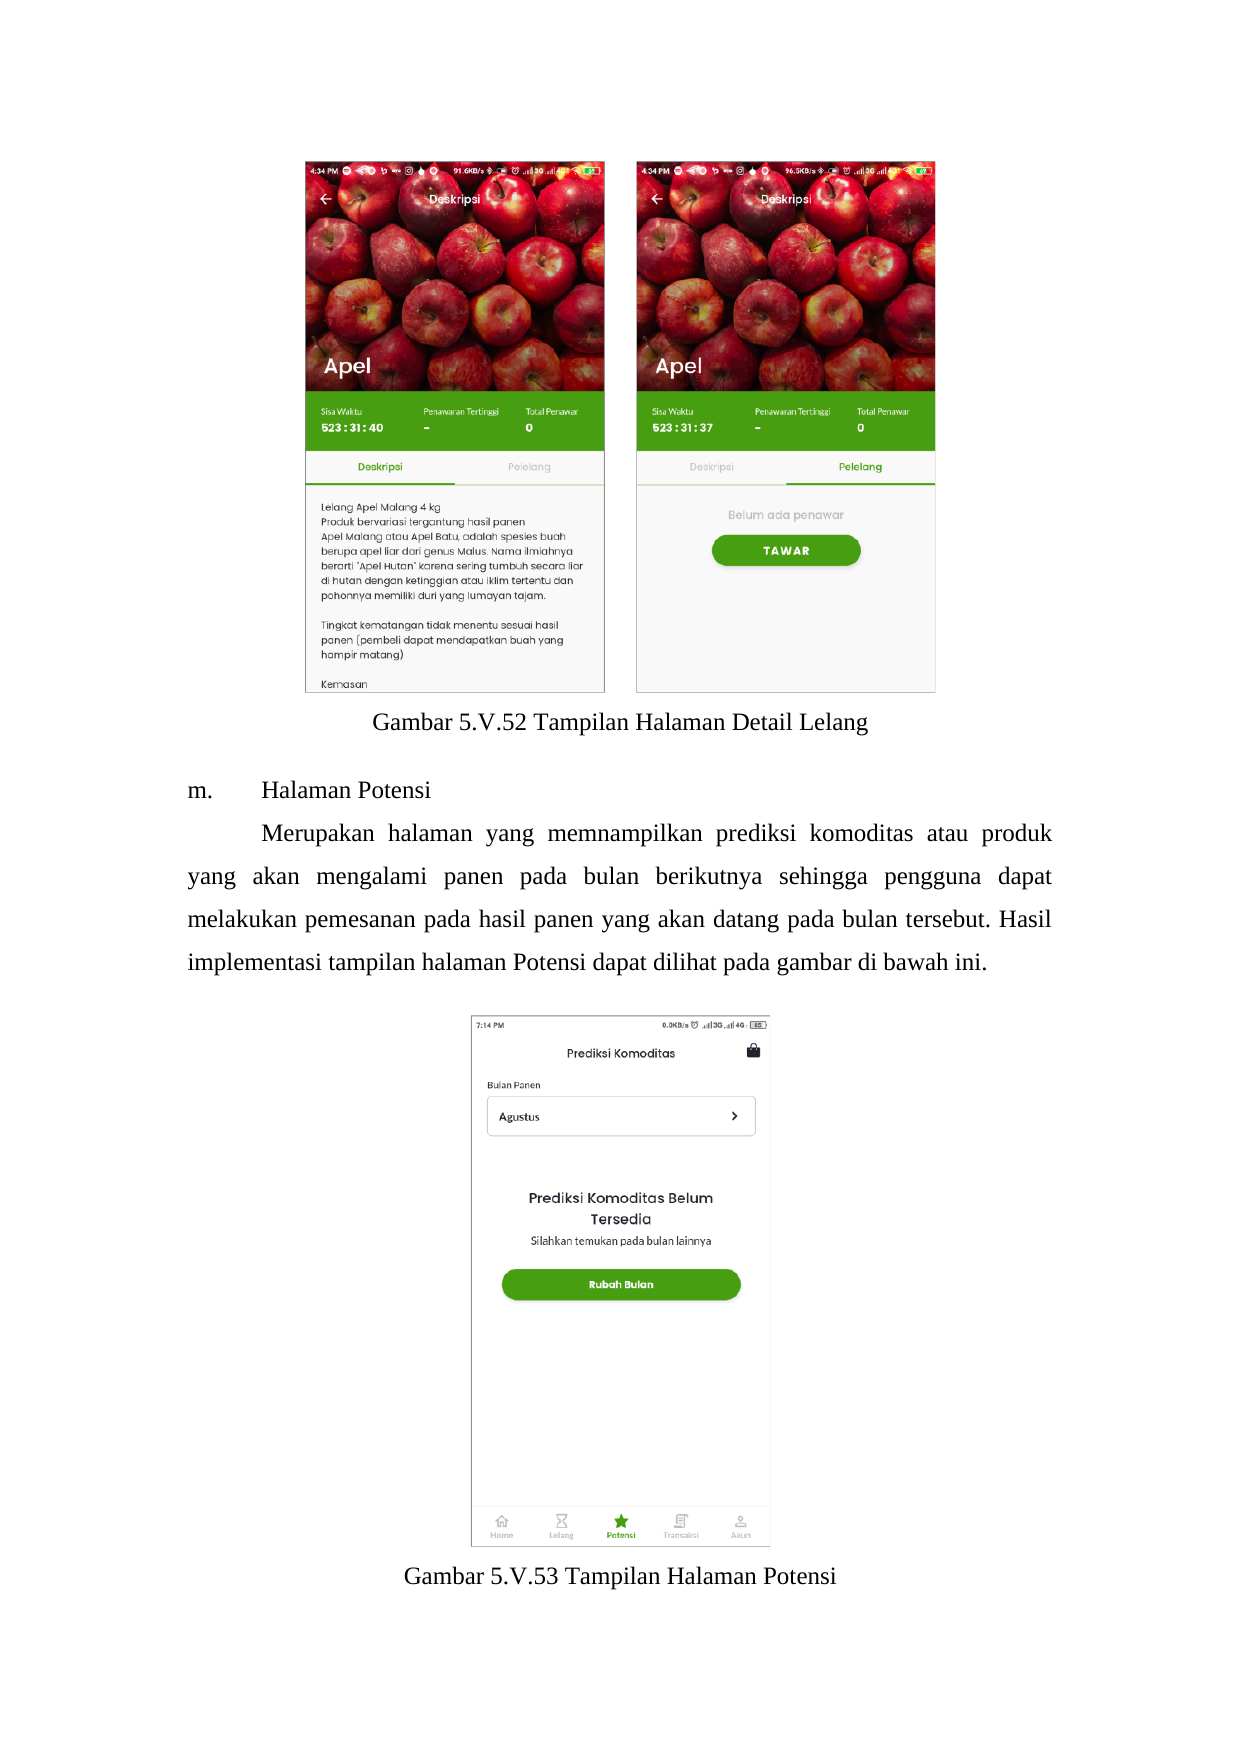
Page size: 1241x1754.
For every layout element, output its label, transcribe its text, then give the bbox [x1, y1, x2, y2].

picture [470, 1015, 771, 1547]
list Halaman Potensi [187, 775, 1053, 804]
picture [305, 161, 936, 693]
text Merupakan halaman yang memnampilkan prediksi komoditas atau produk yang akan mengalami panen pada bulan berikutnya sehingga pengguna dapat melakukan pemesanan pada hasil panen yang akan datang pada bulan tersebut. Hasil implementasi tampilan halaman Potensi dapat dilihat pada gambar di bawah ini. [187, 818, 1053, 976]
